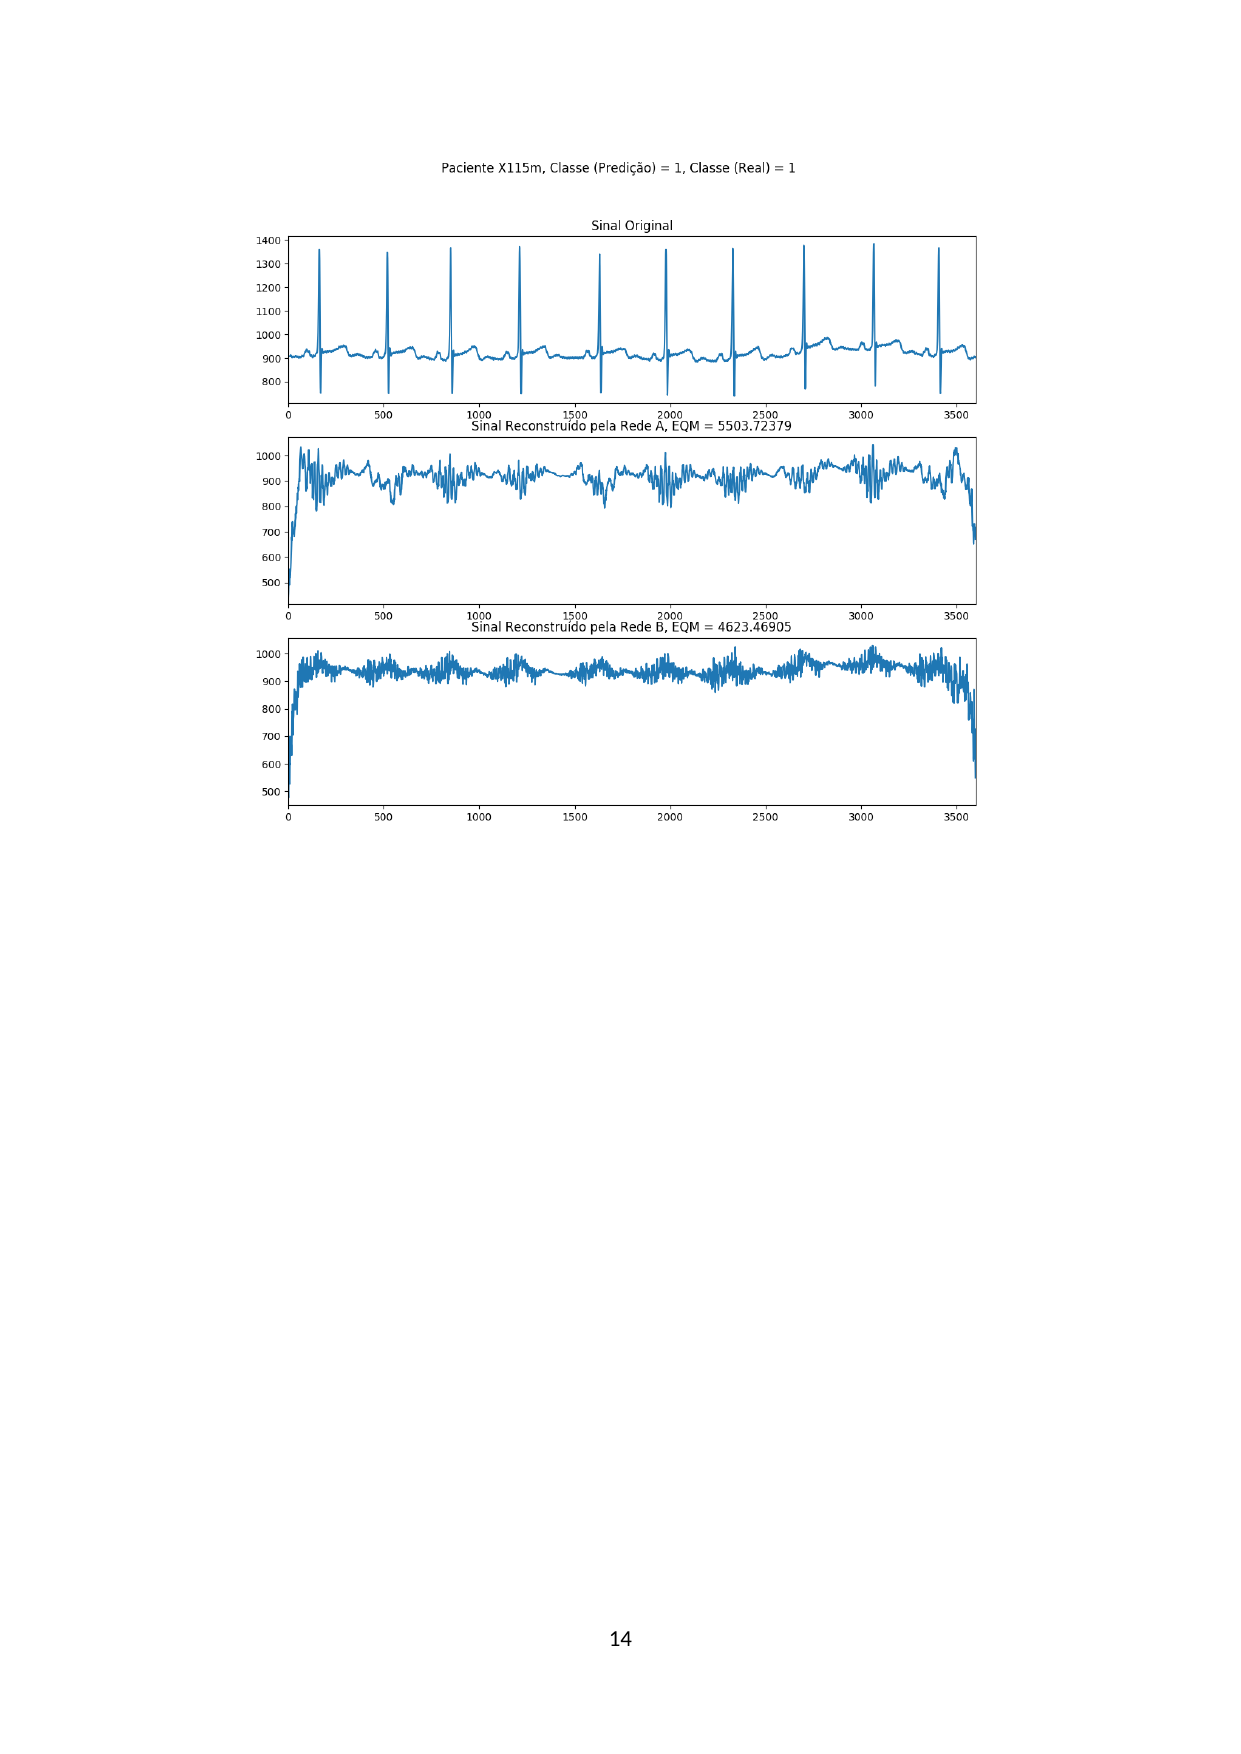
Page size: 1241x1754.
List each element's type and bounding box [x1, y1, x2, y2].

picture [177, 147, 1063, 886]
